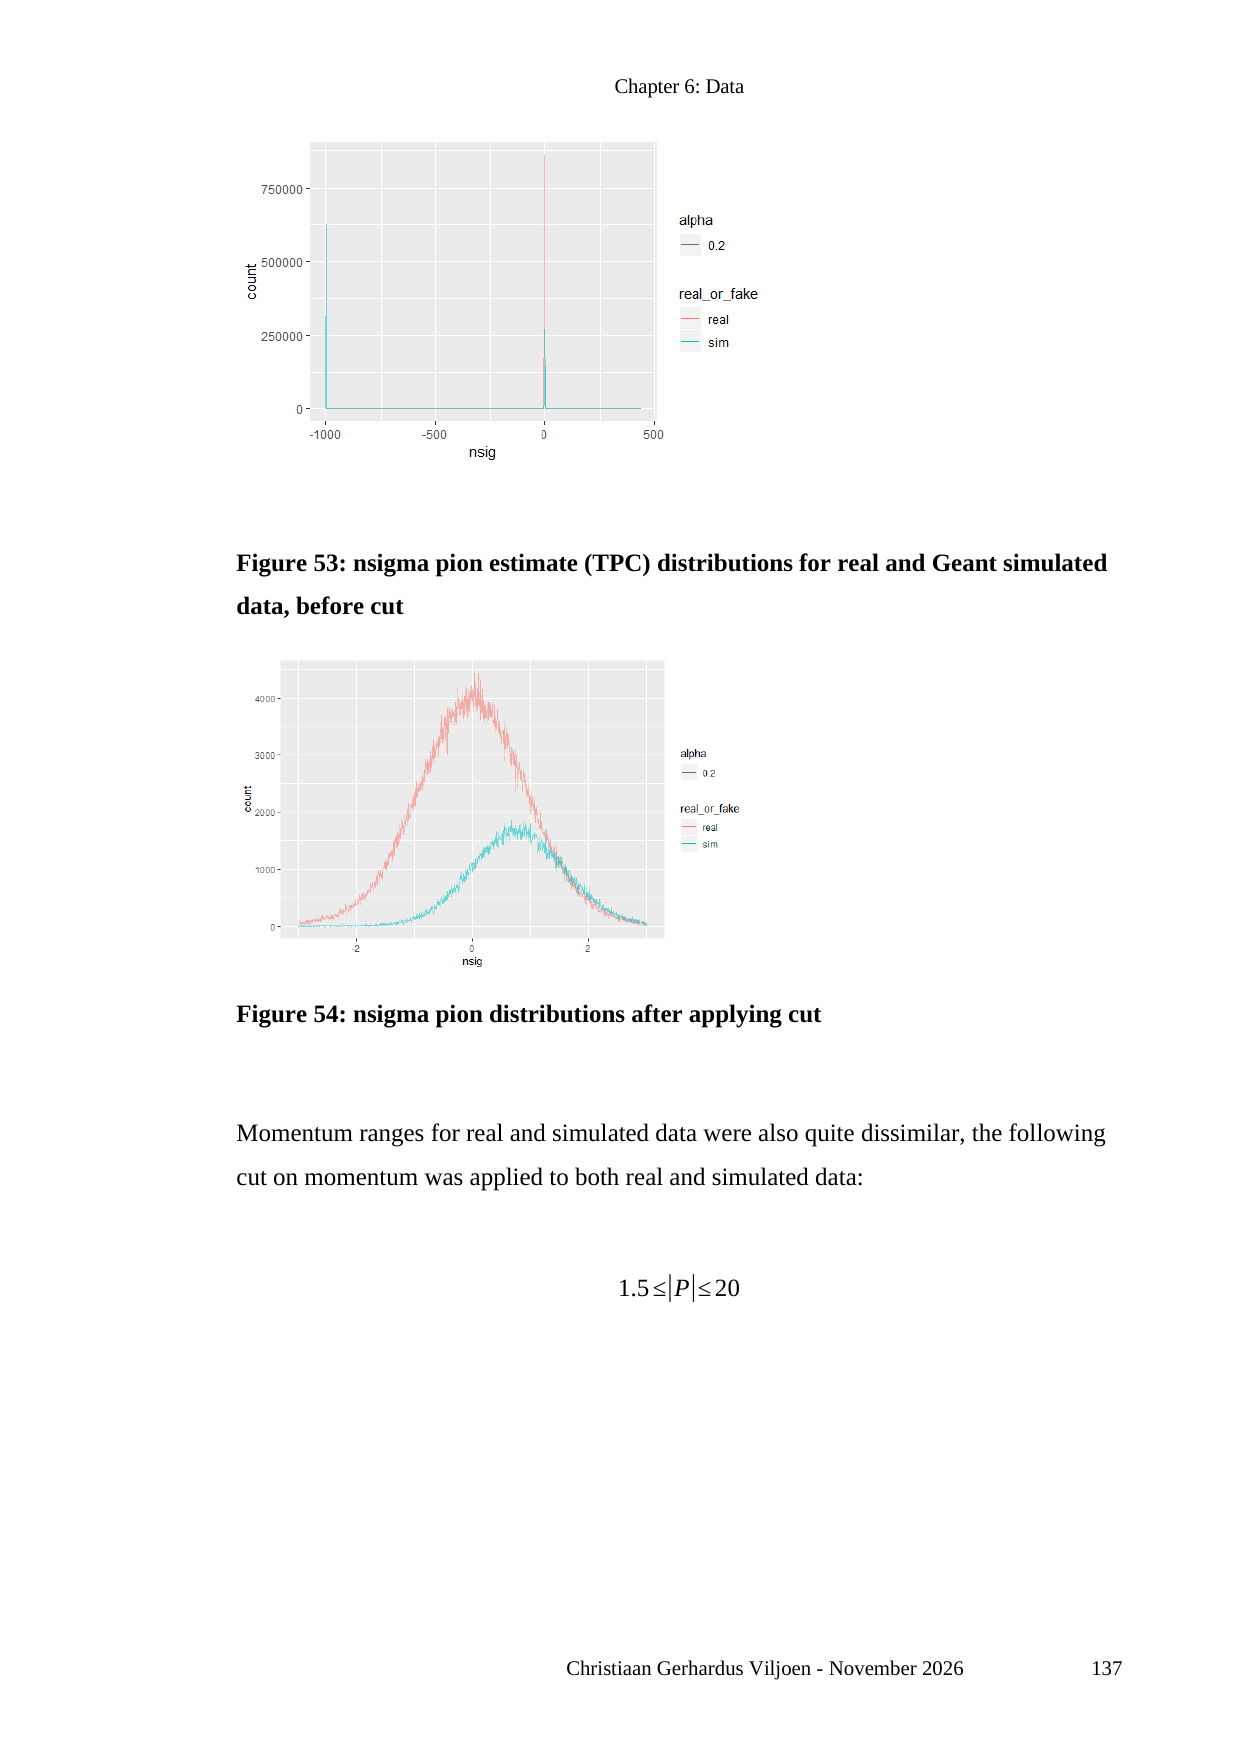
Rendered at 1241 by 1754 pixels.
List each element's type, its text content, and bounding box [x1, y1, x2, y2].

picture [236, 135, 772, 466]
text Momentum ranges for real and simulated data were also quite dissimilar, the following cut on momentum was applied to both real and simulated data: [236, 1118, 1122, 1190]
picture [236, 655, 750, 972]
